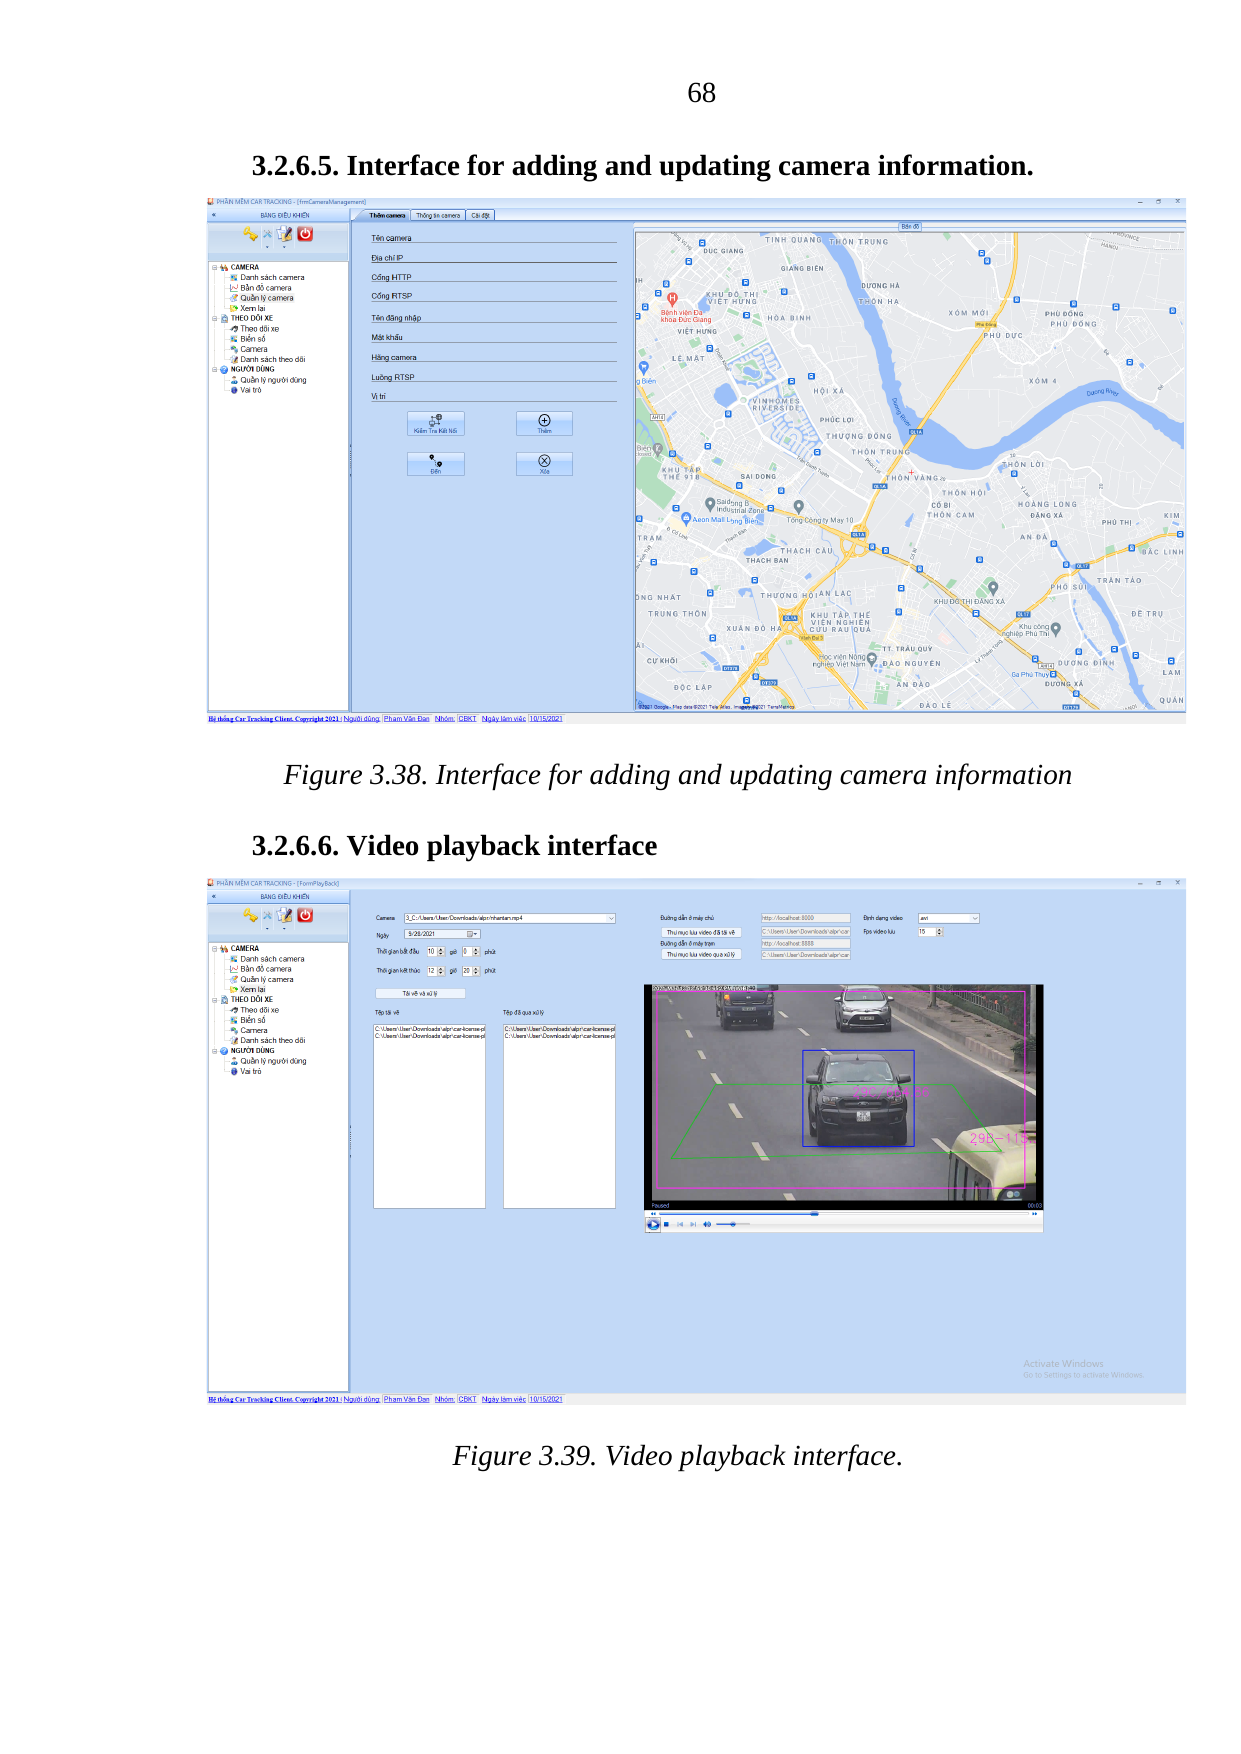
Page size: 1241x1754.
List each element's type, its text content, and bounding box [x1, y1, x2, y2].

text Figure .. Interface for adding and updating camera information [207, 757, 1152, 791]
picture [206, 198, 1187, 724]
text Video playback interface [252, 828, 1152, 862]
text Figure .. Video playback interface. [207, 1438, 1152, 1472]
text Interface for adding and updating camera information. [252, 148, 1152, 181]
picture [206, 878, 1187, 1405]
